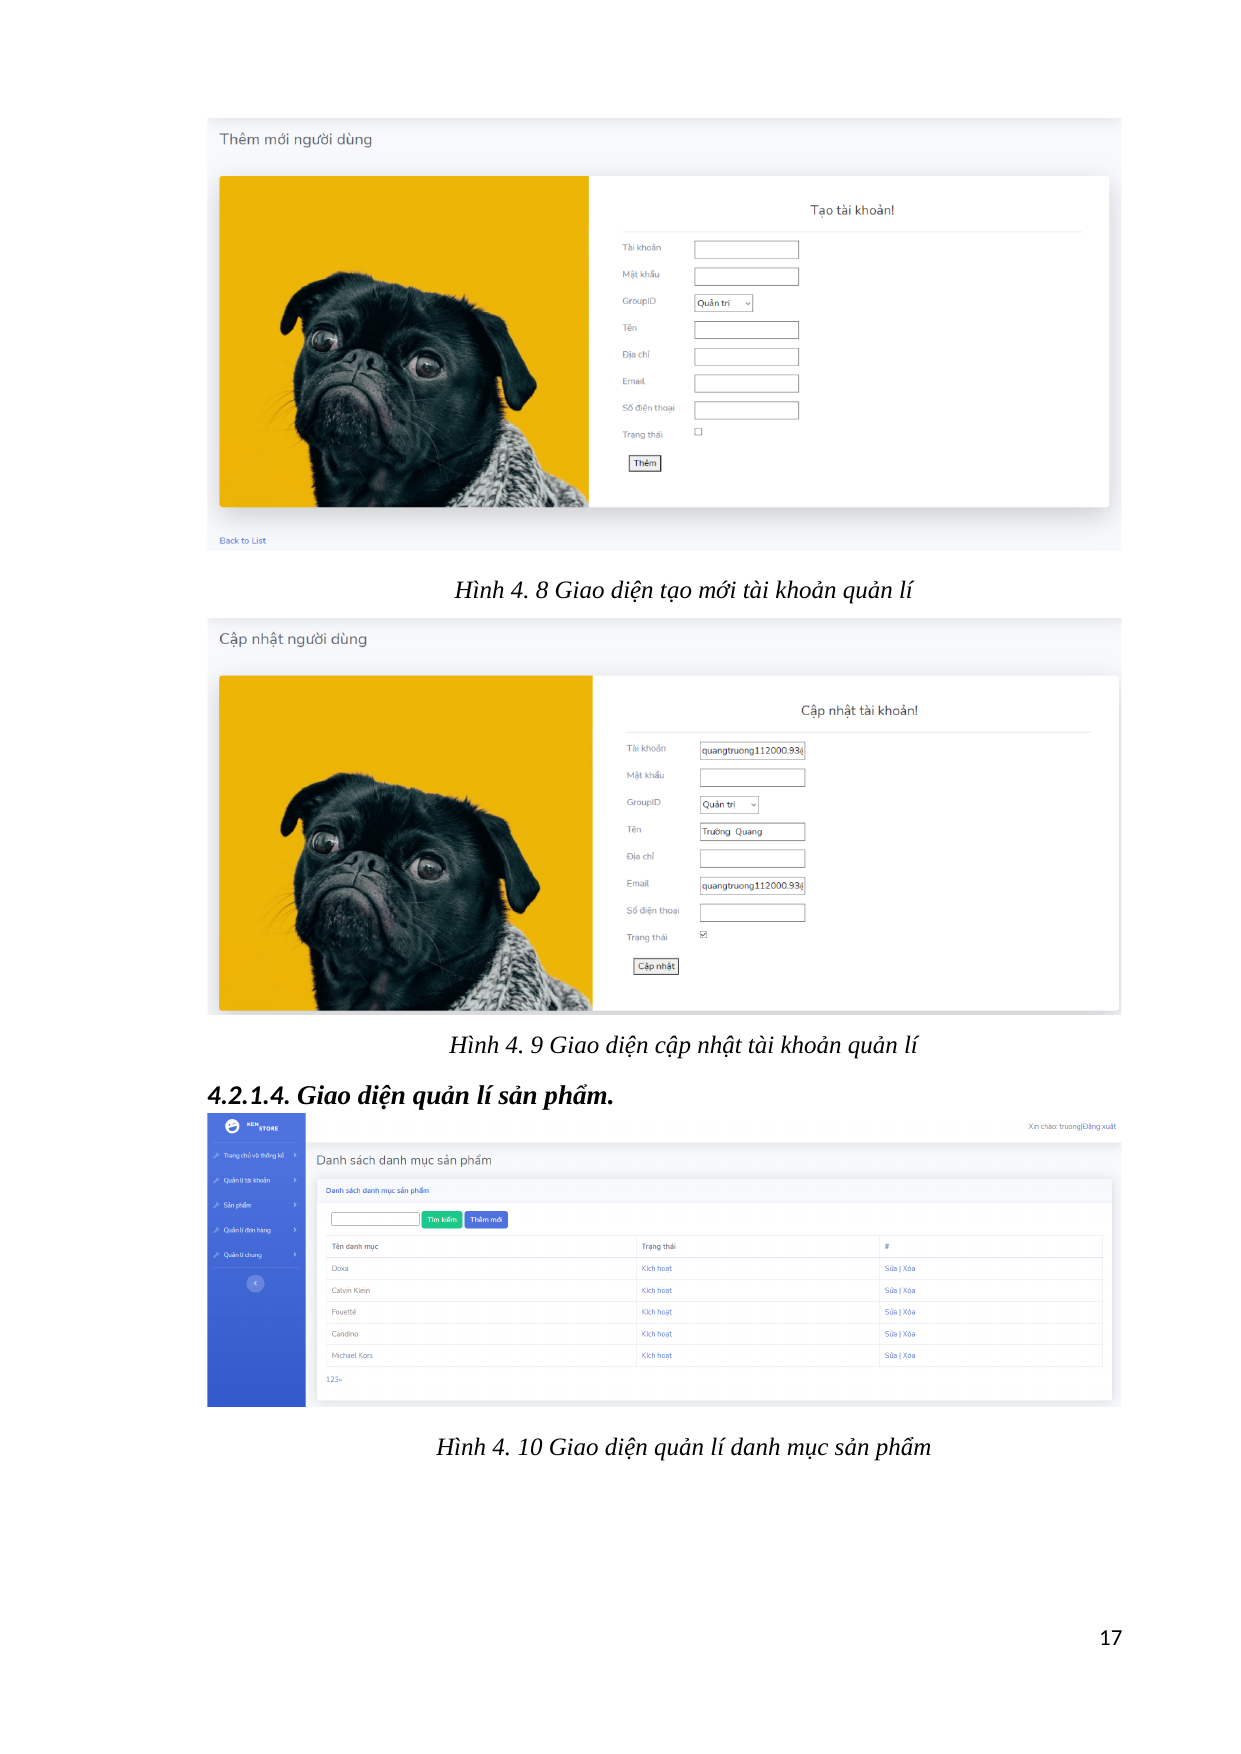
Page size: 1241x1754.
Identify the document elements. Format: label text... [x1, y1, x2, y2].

picture [207, 118, 1122, 551]
picture [207, 1113, 1122, 1407]
picture [207, 618, 1122, 1015]
subtitle 4.2.1.4. Giao diện quản lí sản phẩm. [207, 1078, 1122, 1111]
text Hình 4. 8 Giao diện tạo mới tài khoản quản lí [247, 575, 1122, 604]
text Hình 4. 10 Giao diện quản lí danh mục sản phẩm [247, 1432, 1122, 1461]
text Hình 4. 9 Giao diện cập nhật tài khoản quản lí [247, 1031, 1122, 1059]
